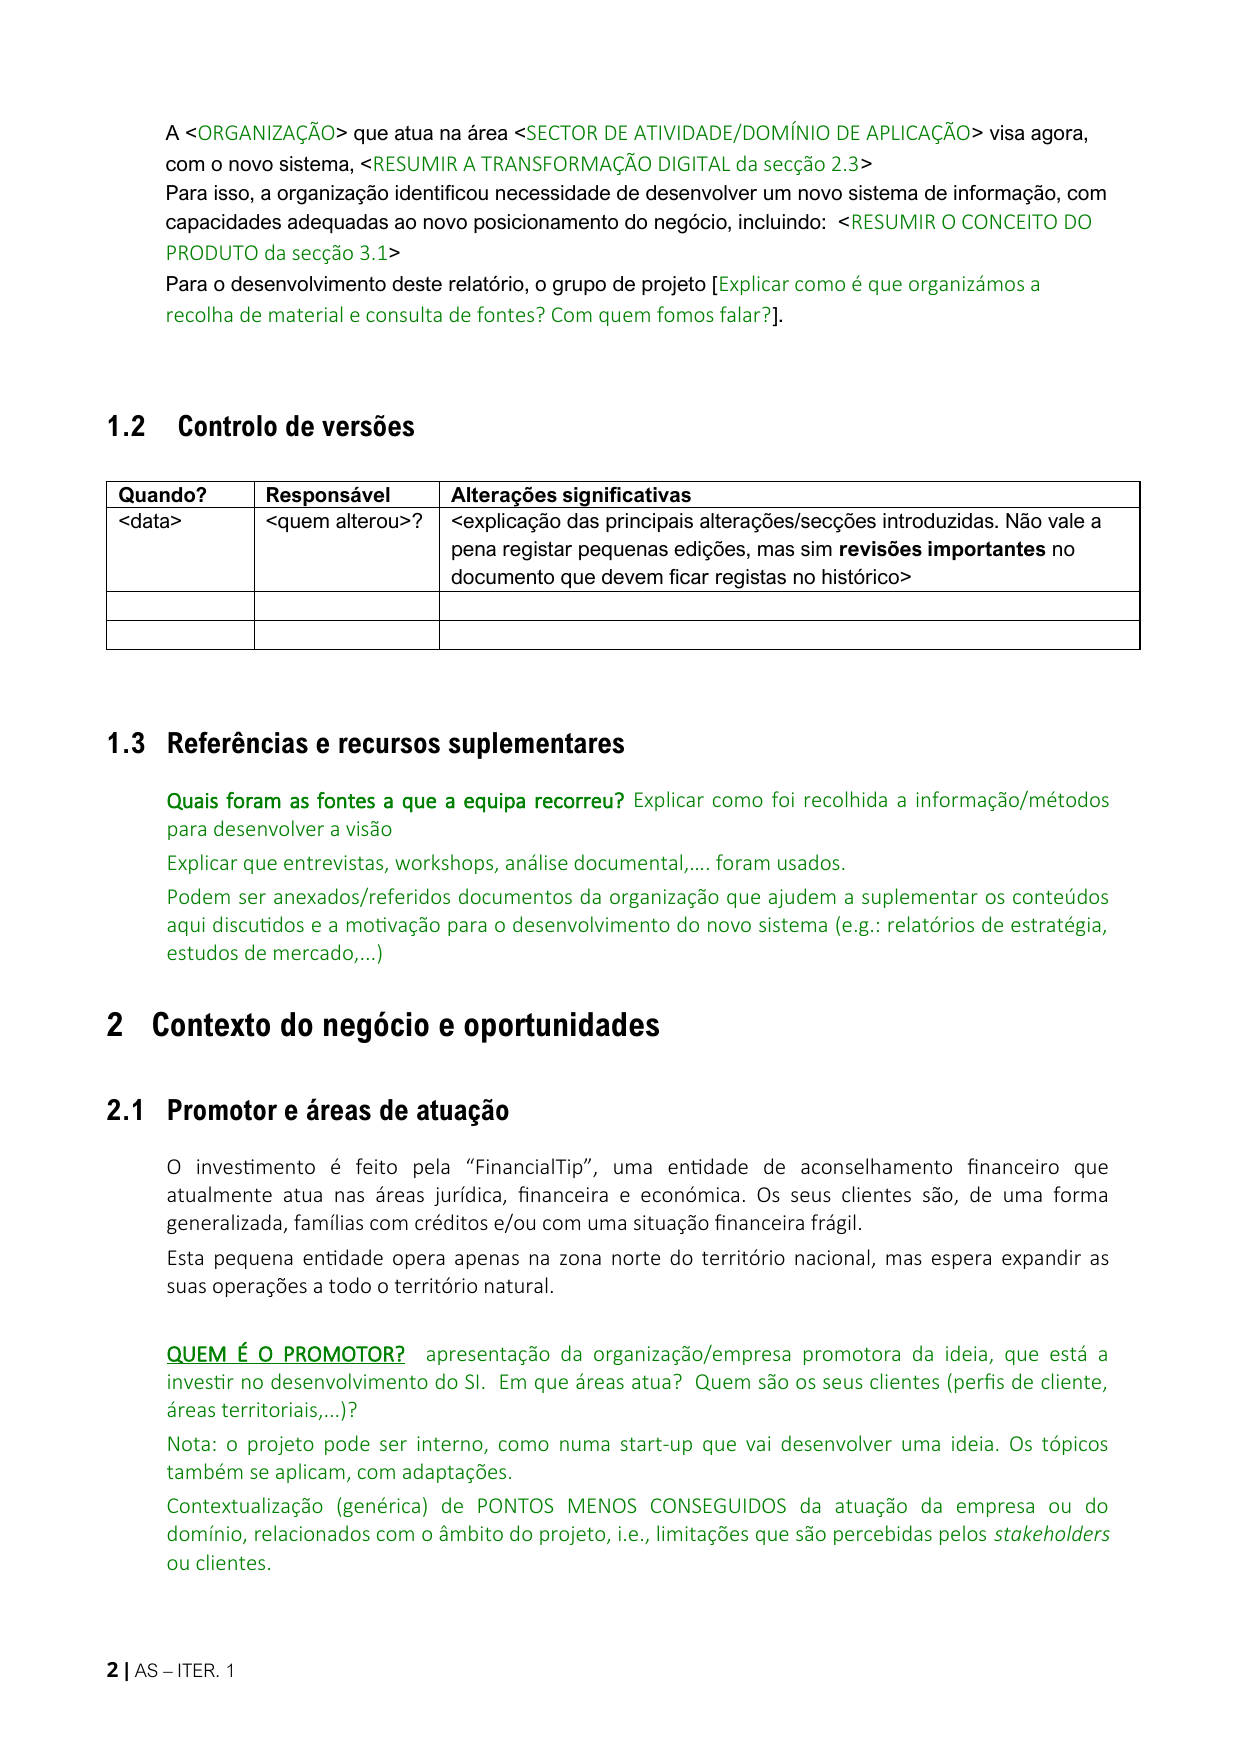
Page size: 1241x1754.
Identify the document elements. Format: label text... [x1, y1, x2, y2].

text Para isso, a organização identificou necessidade de desenvolver um novo sistema de informação, com capacidades adequadas ao novo posicionamento do negócio, incluindo: <RESUMIR O CONCEITO DO PRODUTO da secção 3.1> [165, 179, 1110, 266]
table_cell [440, 592, 1139, 620]
subtitle Referências e recursos suplementares [106, 727, 1051, 761]
text Contextualização (genérica) de PONTOS MENOS CONSEGUIDOS da atuação da empresa ou do domínio, relacionados com o âmbito do projeto, i.e., limitações que são percebidas pelos stakeholders ou clientes. [166, 1492, 1110, 1576]
table_cell <explicação das principais alterações/secções introduzidas. Não vale a pena registar pequenas edições, mas sim revisões importantes no documento que devem ficar registas no histórico> [440, 508, 1139, 591]
text Esta pequena entidade opera apenas na zona norte do território nacional, mas espera expandir as suas operações a todo o território natural. [166, 1243, 1110, 1299]
table_header Alterações significativas [440, 482, 1139, 507]
subtitle Contexto do negócio e oportunidades [106, 1004, 1110, 1044]
table_header Quando? [107, 482, 254, 507]
text Quais foram as fontes a que a equipa recorreu? Explicar como foi recolhida a informação/métodos para desenvolver a visão [166, 786, 1110, 842]
table_cell <quem alterou>? [255, 508, 439, 591]
text Para o desenvolvimento deste relatório, o grupo de projeto [Explicar como é que organizámos a recolha de material e consulta de fontes? Com quem fomos falar?]. [165, 269, 1110, 328]
text Nota: o projeto pode ser interno, como numa start-up que vai desenvolver uma ideia. Os tópicos também se aplicam, com adaptações. [166, 1429, 1110, 1485]
table_cell [255, 592, 439, 620]
table_cell [107, 621, 254, 648]
subtitle Promotor e áreas de atuação [106, 1094, 1051, 1127]
text QUEM É O PROMOTOR? apresentação da organização/empresa promotora da ideia, que está a investir no desenvolvimento do SI. Em que áreas atua? Quem são os seus clientes (perfis de cliente, áreas territoriais,...)? [166, 1339, 1110, 1423]
table_cell <data> [107, 508, 254, 591]
table_cell [440, 621, 1139, 648]
table_cell [255, 621, 439, 648]
subtitle Controlo de versões [106, 408, 1110, 443]
table_header Responsável [255, 482, 439, 507]
text Podem ser anexados/referidos documentos da organização que ajudem a suplementar os conteúdos aqui discutidos e a motivação para o desenvolvimento do novo sistema (e.g.: relatórios de estratégia, estudos de mercado,...) [166, 882, 1110, 966]
table_cell [107, 592, 254, 620]
text A <ORGANIZAÇÃO> que atua na área <SECTOR DE ATIVIDADE/DOMÍNIO DE APLICAÇÃO> visa agora, com o novo sistema, <RESUMIR A TRANSFORMAÇÃO DIGITAL da secção 2.3> [165, 118, 1110, 177]
text O investimento é feito pela “FinancialTip”, uma entidade de aconselhamento financeiro que atualmente atua nas áreas jurídica, financeira e económica. Os seus clientes são, de uma forma generalizada, famílias com créditos e/ou com uma situação financeira frágil. [166, 1152, 1110, 1236]
text Explicar que entrevistas, workshops, análise documental,…. foram usados. [166, 848, 1110, 876]
